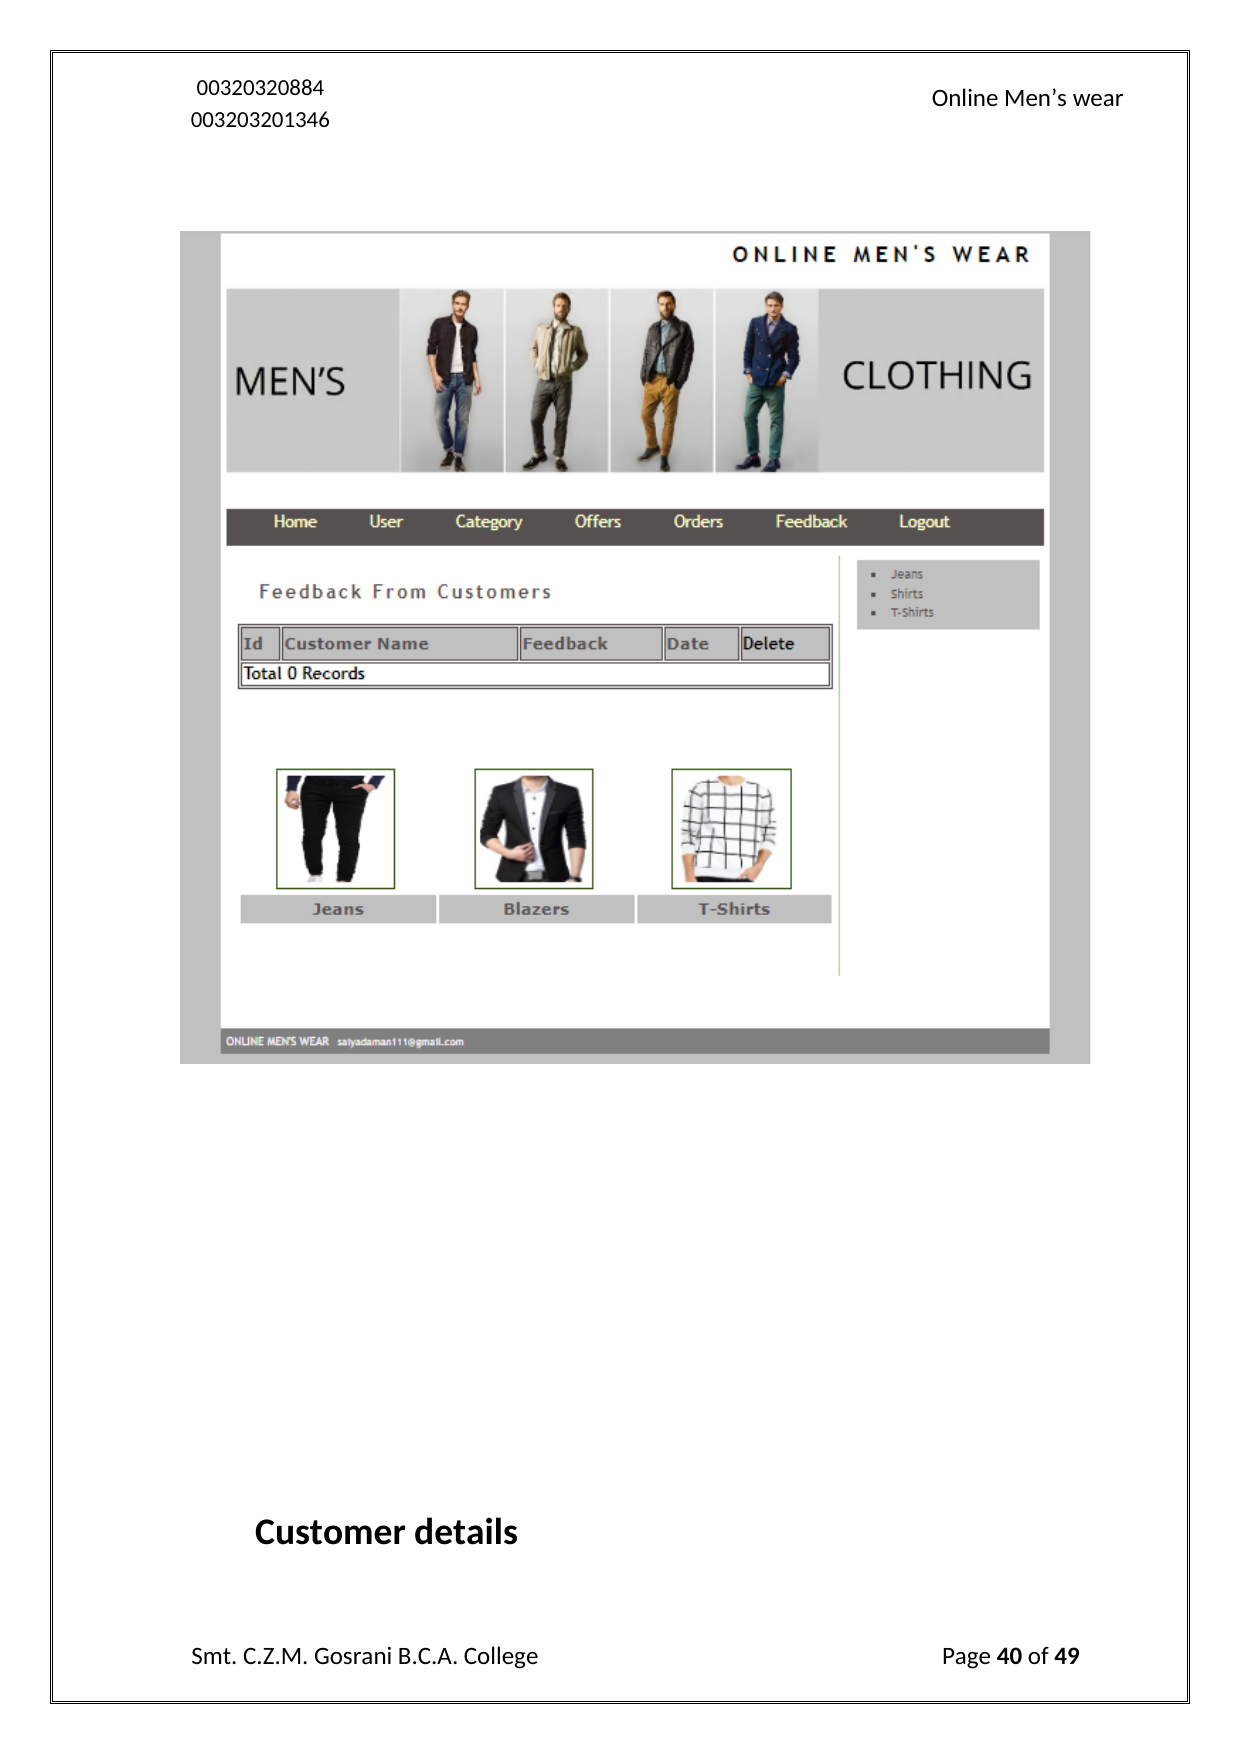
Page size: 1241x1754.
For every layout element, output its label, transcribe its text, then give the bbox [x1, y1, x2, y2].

picture [180, 231, 1091, 1064]
text Customer details [255, 1508, 1090, 1553]
